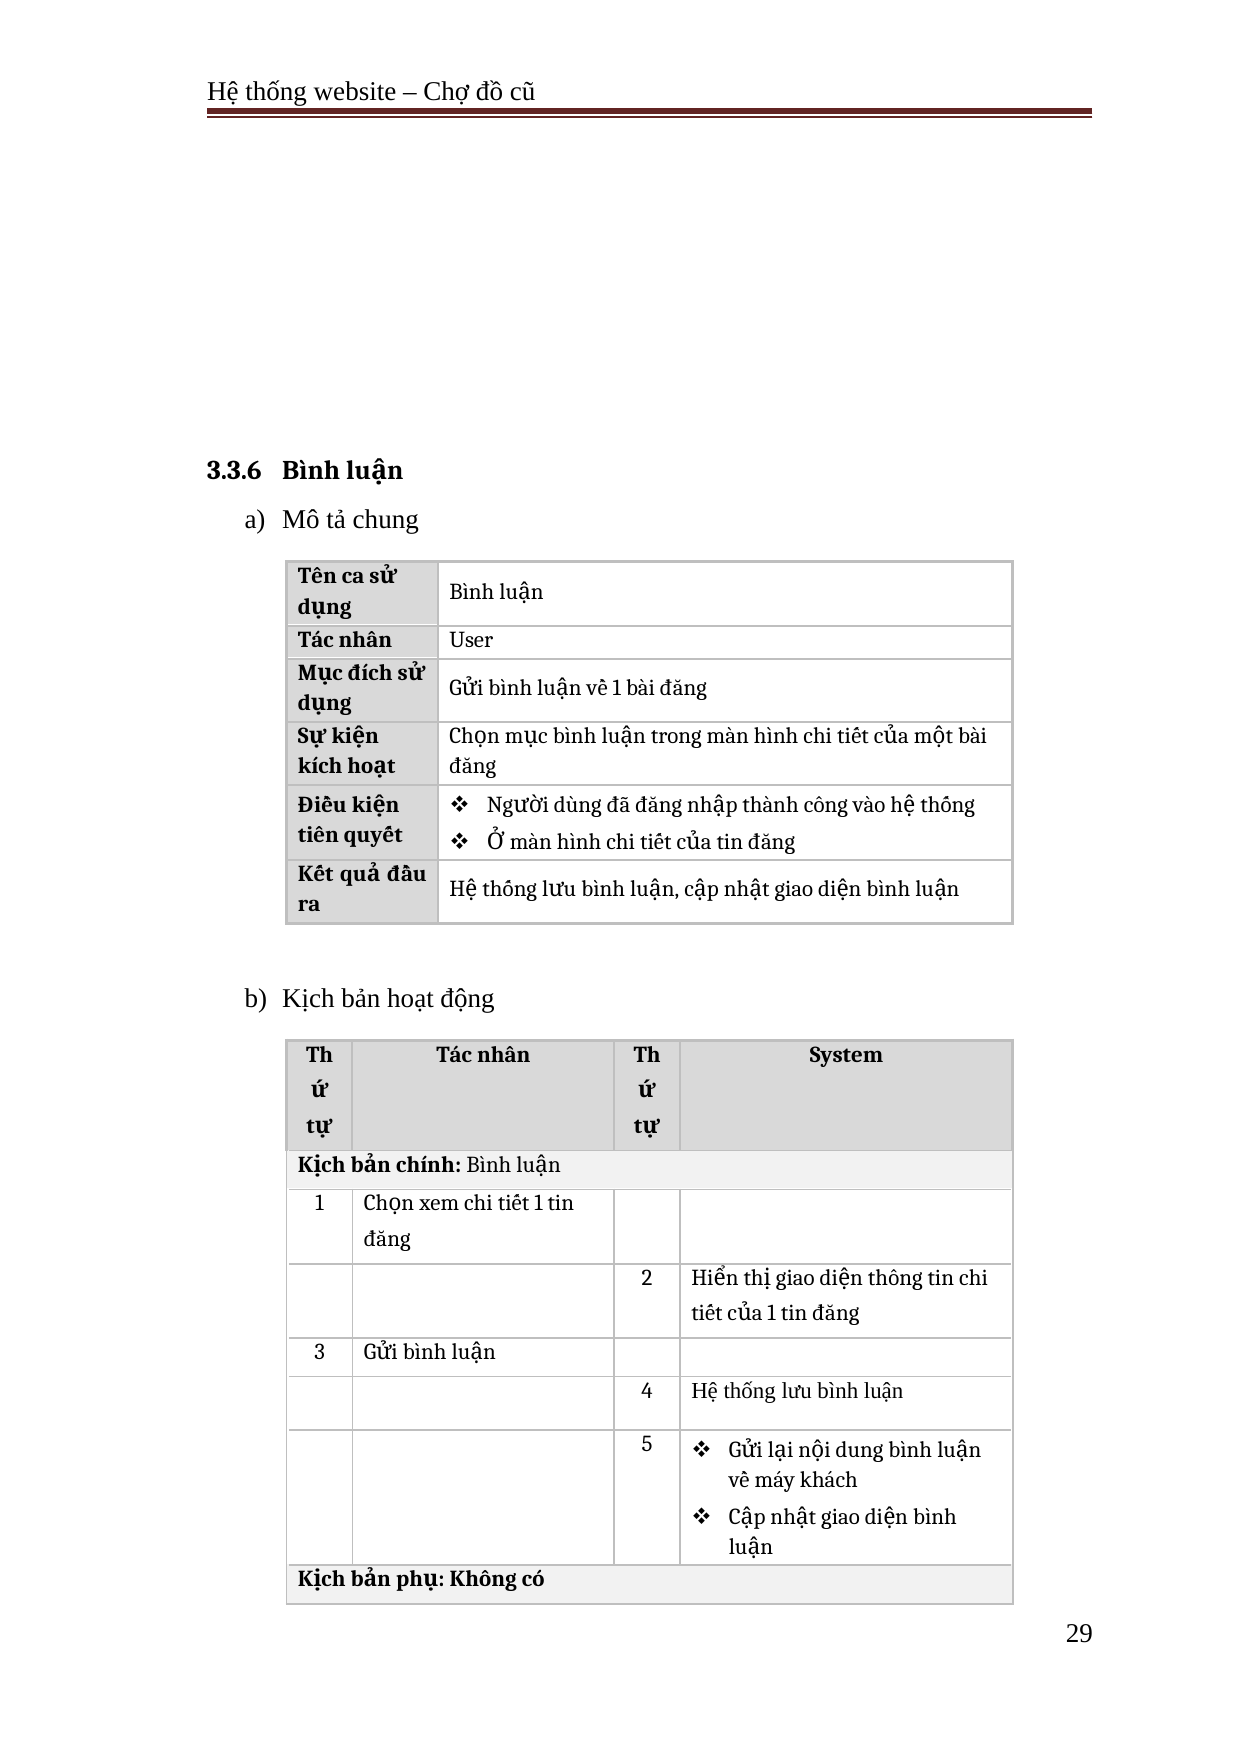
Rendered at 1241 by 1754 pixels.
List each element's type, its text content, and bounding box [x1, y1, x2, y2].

table_cell [353, 1431, 613, 1564]
table_cell [287, 1429, 352, 1564]
table_cell Gửi bình luận [353, 1339, 613, 1376]
table_cell [287, 1376, 352, 1429]
table_cell [681, 1189, 1012, 1263]
table_cell Tác nhân [288, 627, 437, 657]
table_cell Mục đích sử dụng [288, 660, 437, 721]
table_cell [353, 1265, 613, 1337]
table_header Tên ca sử dụng [288, 563, 437, 624]
table_cell User [439, 627, 1011, 657]
list Mô tả chung [244, 504, 1092, 535]
table_header Thứ tự [615, 1042, 679, 1150]
table_cell Chọn xem chi tiết 1 tin đăng [353, 1190, 613, 1263]
table_cell Gửi bình luận về 1 bài đăng [439, 660, 1011, 721]
list Kịch bản hoạt động [244, 982, 1092, 1013]
table_header Thứ tự [288, 1042, 351, 1150]
table_cell Hệ thống lưu bình luận, cập nhật giao diện bình luận [439, 861, 1011, 922]
table_header System [681, 1042, 1011, 1150]
table_cell [681, 1337, 1012, 1376]
table_cell 2 [615, 1265, 679, 1337]
table_header Bình luận [439, 563, 1011, 624]
table_cell [615, 1190, 679, 1263]
table_cell 1 [287, 1189, 352, 1263]
table_cell Người dùng đã đăng nhập thành công vào hệ thống Ở màn hình chi tiết của tin đăng [439, 786, 1011, 859]
table_cell 4 [615, 1377, 679, 1429]
table_cell Kịch bản phụ: Không có [287, 1564, 1012, 1603]
table_cell Hiển thị giao diện thông tin chi tiết của 1 tin đăng [681, 1263, 1012, 1337]
table_cell 3 [287, 1337, 352, 1376]
table_cell Kết quả đầu ra [288, 861, 437, 922]
subtitle Bình luận [207, 455, 1092, 487]
table_cell Sự kiện kích hoạt [288, 723, 437, 784]
table_cell [353, 1377, 613, 1429]
table_cell Điều kiện tiên quyết [288, 786, 437, 859]
table_cell 5 [615, 1431, 679, 1564]
table_cell Chọn mục bình luận trong màn hình chi tiết của một bài đăng [439, 723, 1011, 784]
table_header Tác nhân [353, 1042, 613, 1150]
table_cell Hệ thống lưu bình luận [681, 1376, 1012, 1429]
table_cell Kịch bản chính: Bình luận [287, 1151, 1012, 1188]
table_cell Gửi lại nội dung bình luận về máy khách Cập nhật giao diện bình luận [681, 1429, 1012, 1564]
table_cell [615, 1339, 679, 1376]
table_cell [287, 1263, 352, 1337]
